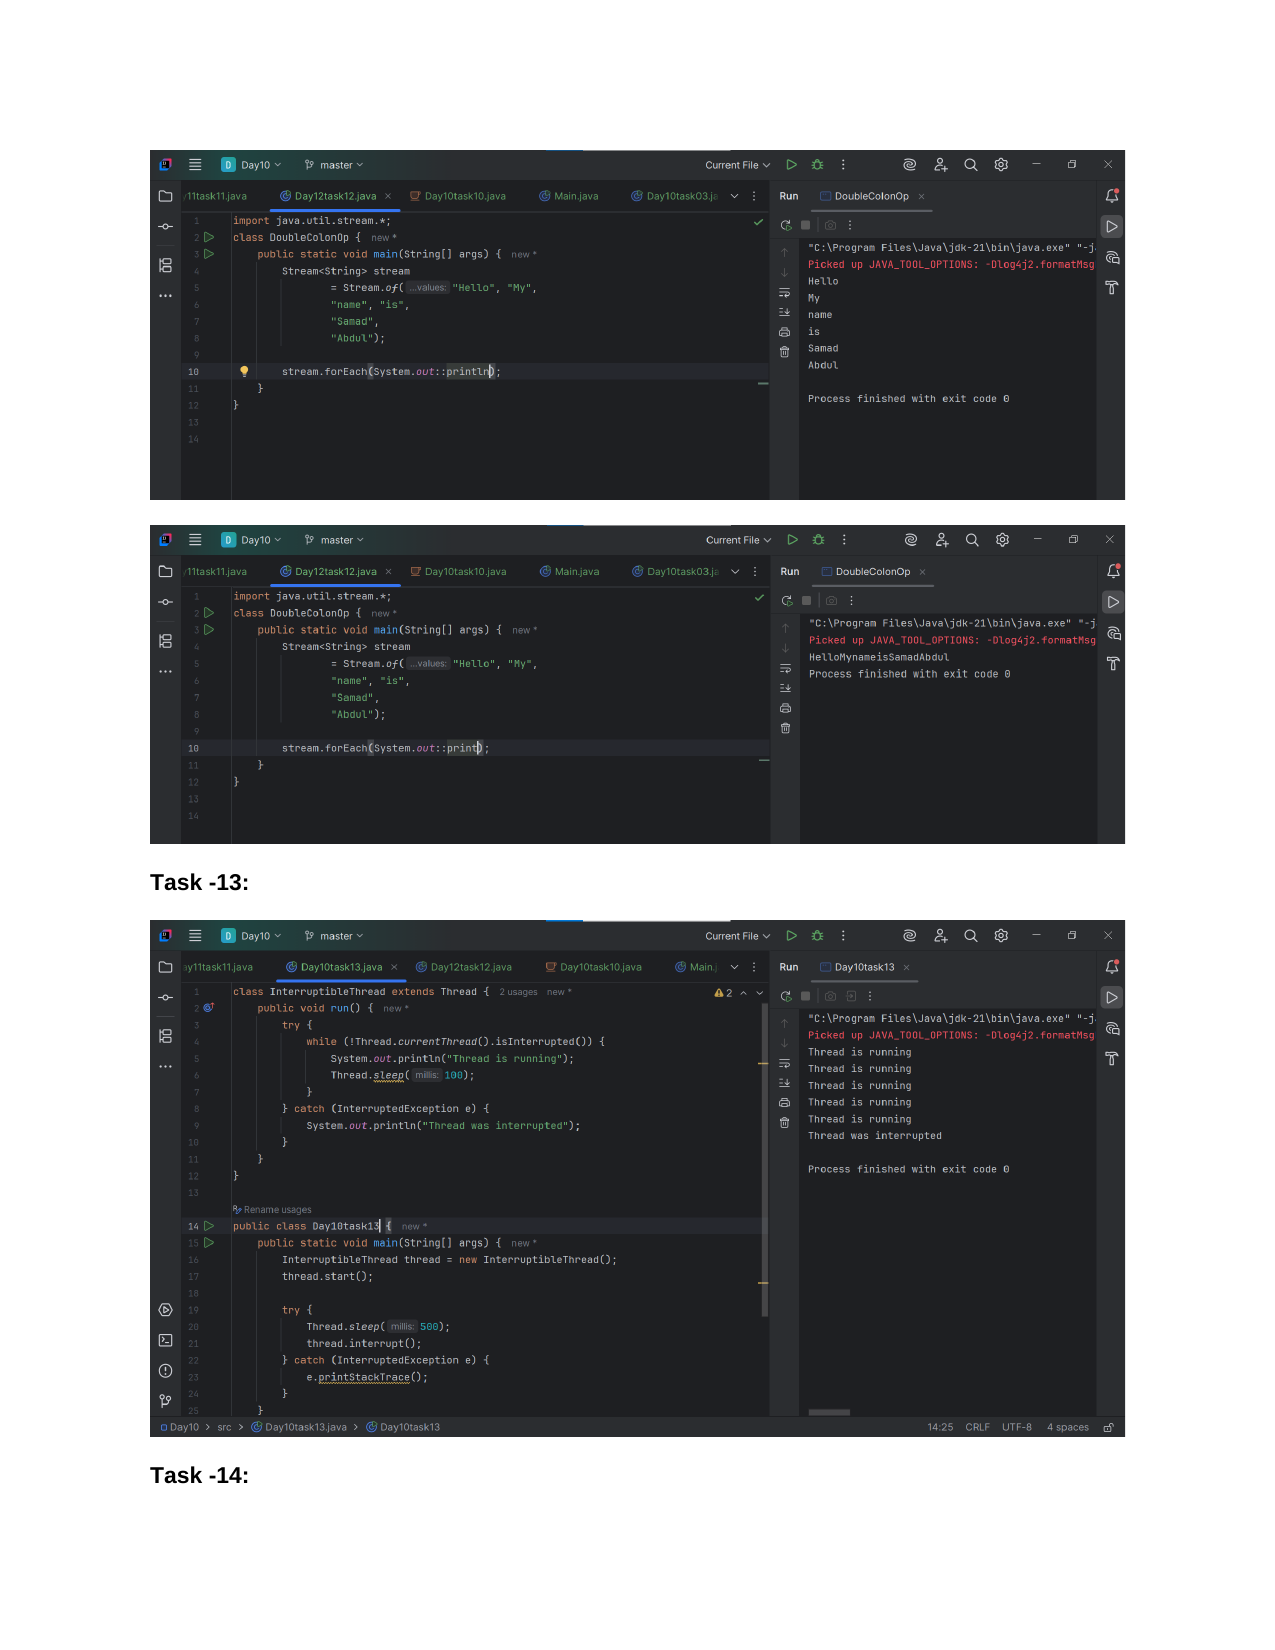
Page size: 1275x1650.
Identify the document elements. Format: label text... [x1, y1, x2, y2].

picture [150, 525, 1125, 844]
picture [150, 150, 1125, 500]
picture [150, 920, 1125, 1437]
text Task -14: [150, 1462, 1125, 1488]
text Task -13: [150, 869, 1125, 895]
